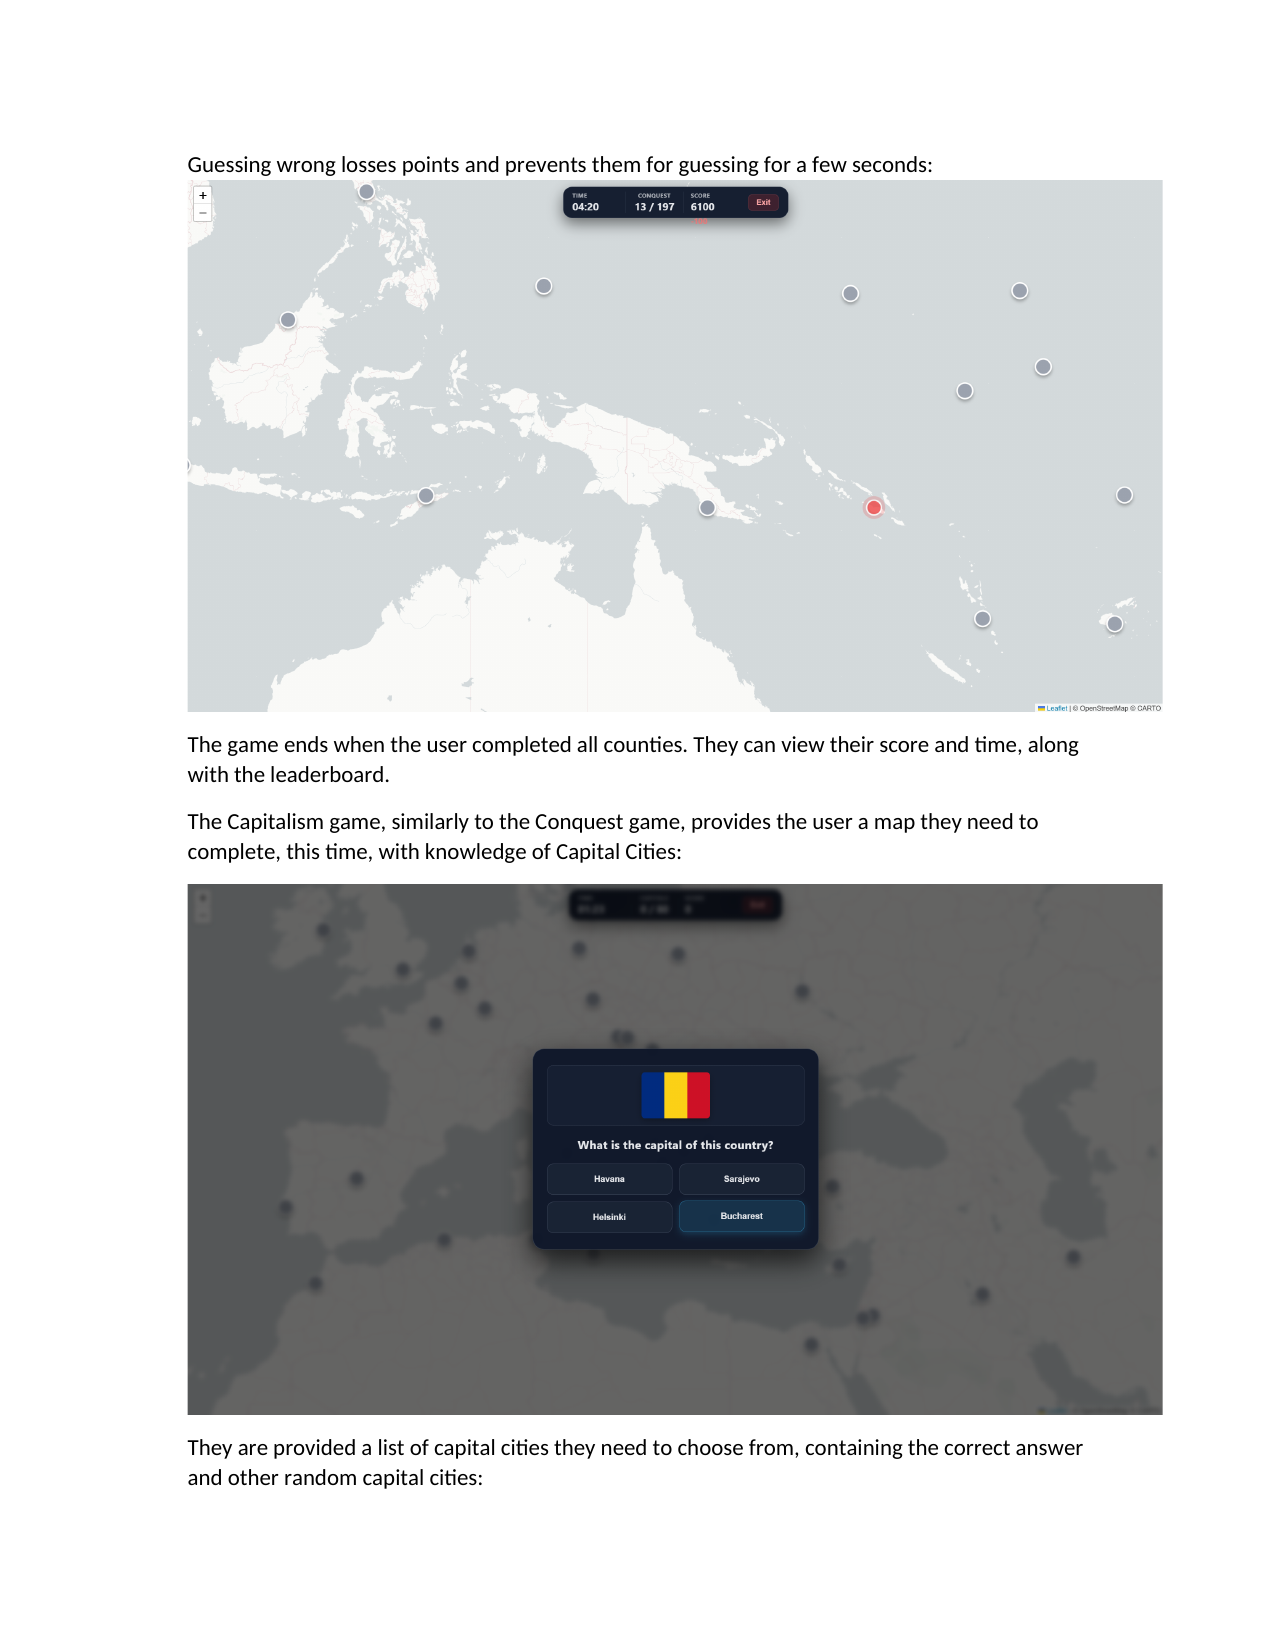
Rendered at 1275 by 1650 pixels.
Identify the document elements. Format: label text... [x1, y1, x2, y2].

text Guessing wrong losses points and prevents them for guessing for a few seconds: [187, 150, 1125, 180]
text They are provided a list of capital cities they need to choose from, containing the correct answer and other random capital cities: [187, 1433, 1125, 1491]
text The game ends when the user completed all counties. They can view their score and time, along with the leaderboard. [187, 730, 1125, 788]
picture [187, 884, 1163, 1415]
picture [187, 180, 1163, 712]
text The Capitalism game, similarly to the Conquest game, provides the user a map they need to complete, this time, with knowledge of Capital Cities: [187, 807, 1125, 866]
